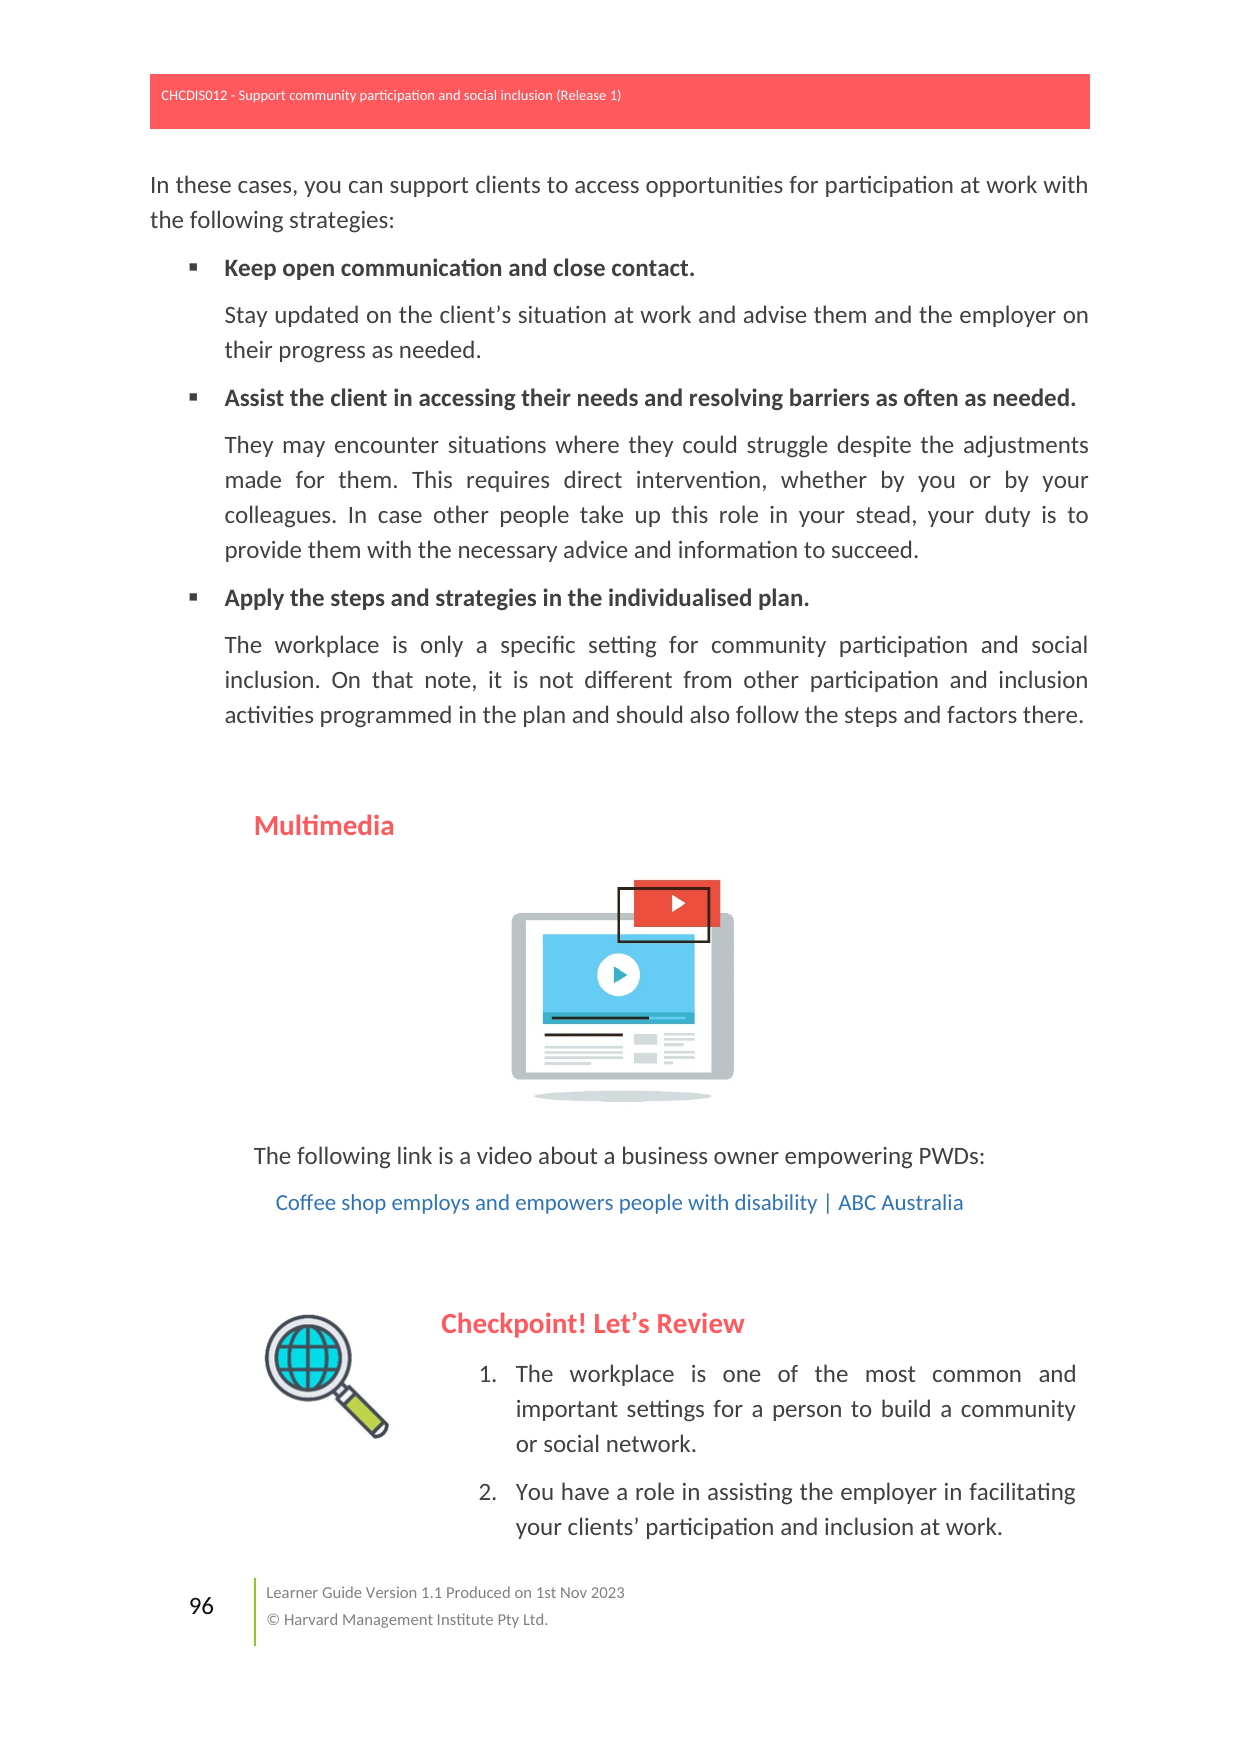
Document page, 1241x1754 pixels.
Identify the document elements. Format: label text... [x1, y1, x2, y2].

text In these cases, you can support clients to access opportunities for participation at work with the following strategies: [150, 169, 1090, 235]
table_header Checkpoint! Let’s Review The workplace is one of the most common and important settings for a person to build a community or social network. You have a role in assisting the employer in facilitating your clients’ participation and inclusion at work. [430, 1293, 1088, 1558]
list Keep open communication and close contact. [187, 252, 1090, 282]
list Apply the steps and strategies in the individualised plan. [187, 582, 1090, 612]
table_header Multimedia The following link is a video about a business owner empowering PWDs: Coffee shop employs and empowers people with disability | ABC Australia [239, 794, 1001, 1232]
list Stay updated on the client’s situation at work and advise them and the employer on their progress as needed. [224, 299, 1090, 365]
list The workplace is only a specific setting for community participation and social inclusion. On that note, it is not different from other participation and inclusion activities programmed in the plan and should also follow the steps and factors there. [224, 629, 1090, 730]
list They may encounter situations where they could struggle despite the adjustments made for them. This requires direct intervention, whether by you or by your colleagues. In case other people take up this role in your stead, your duty is to provide them with the necessary advice and information to succeed. [224, 429, 1090, 565]
picture [256, 1305, 397, 1453]
list Assist the client in accessing their needs and resolving barriers as often as needed. [187, 382, 1090, 412]
table_header [223, 1293, 430, 1558]
picture [473, 860, 770, 1124]
